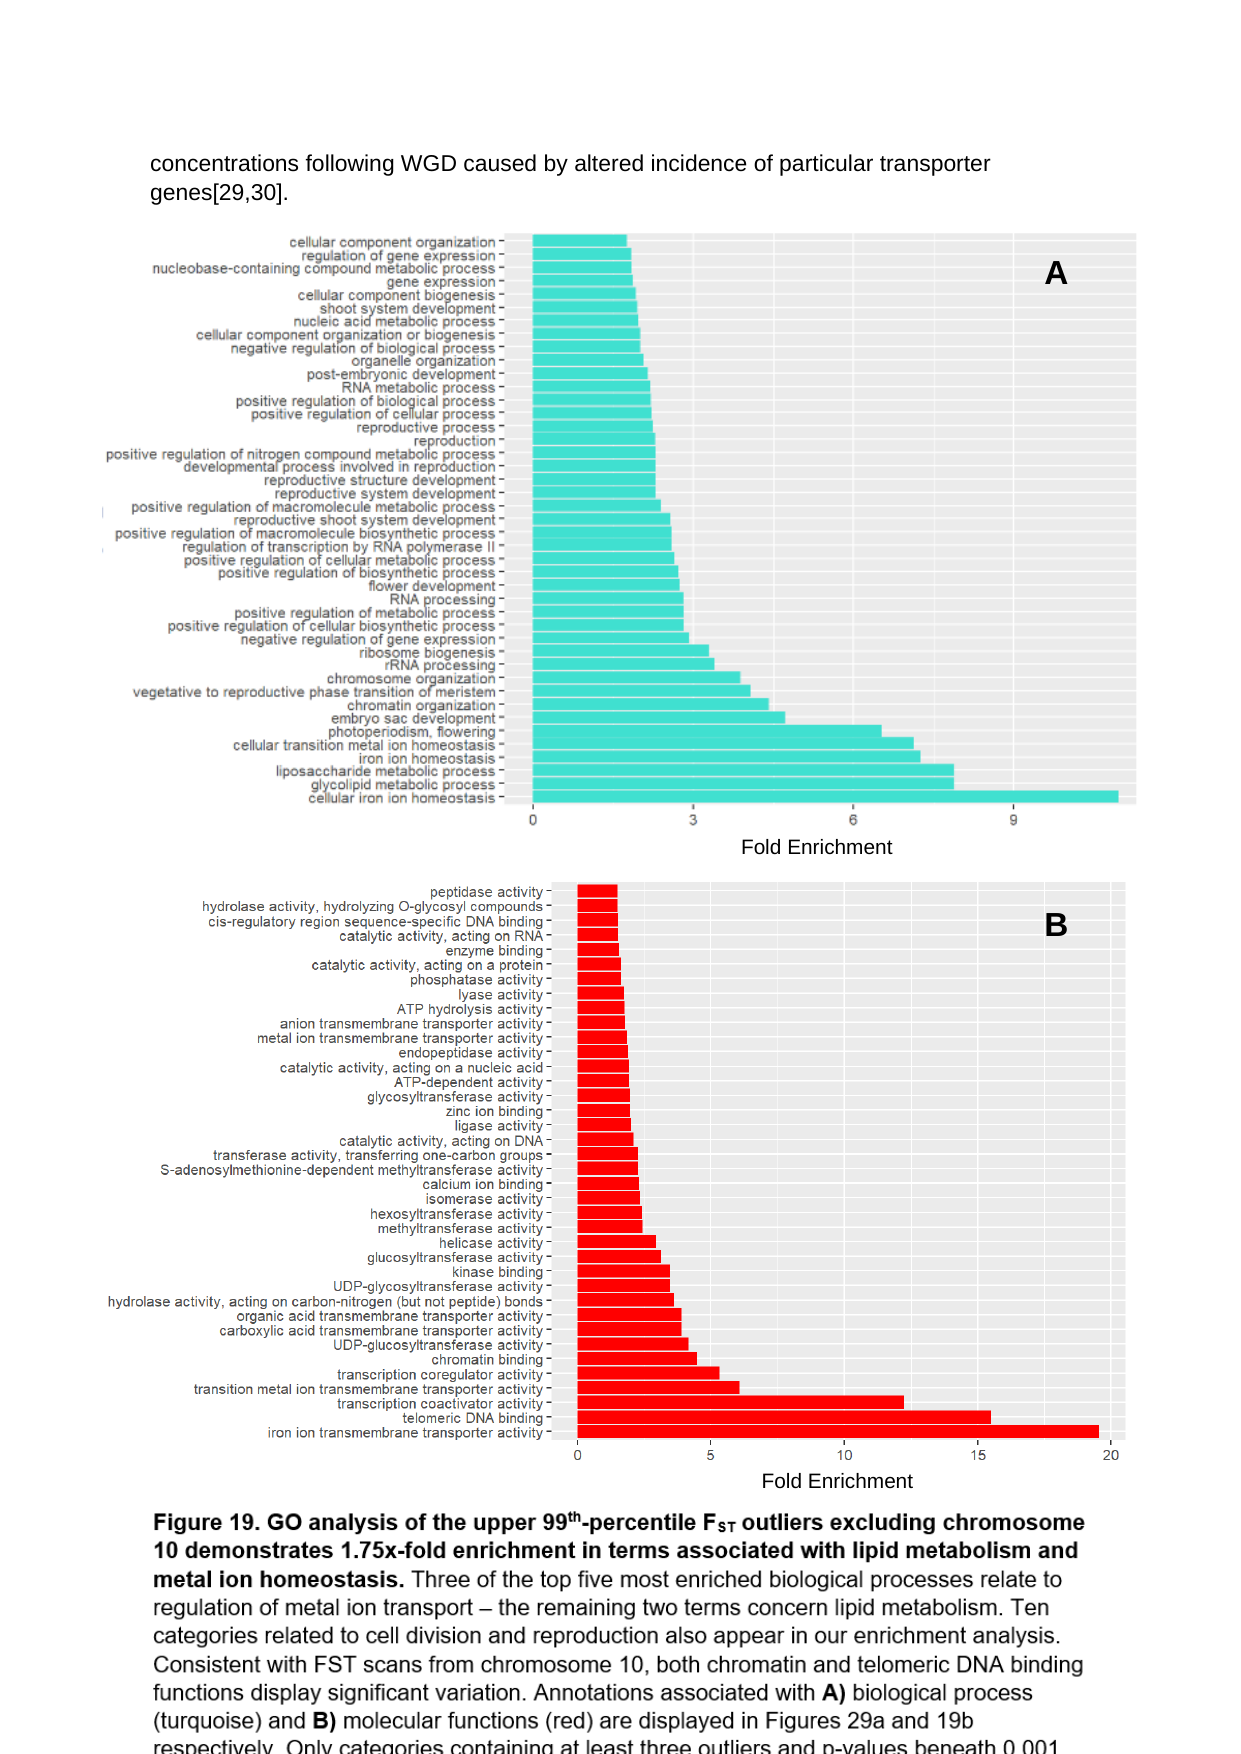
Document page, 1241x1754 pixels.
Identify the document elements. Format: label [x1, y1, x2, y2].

picture [102, 224, 1137, 859]
picture [150, 1502, 1091, 1754]
text [150, 150, 1090, 205]
picture [106, 873, 1133, 1493]
